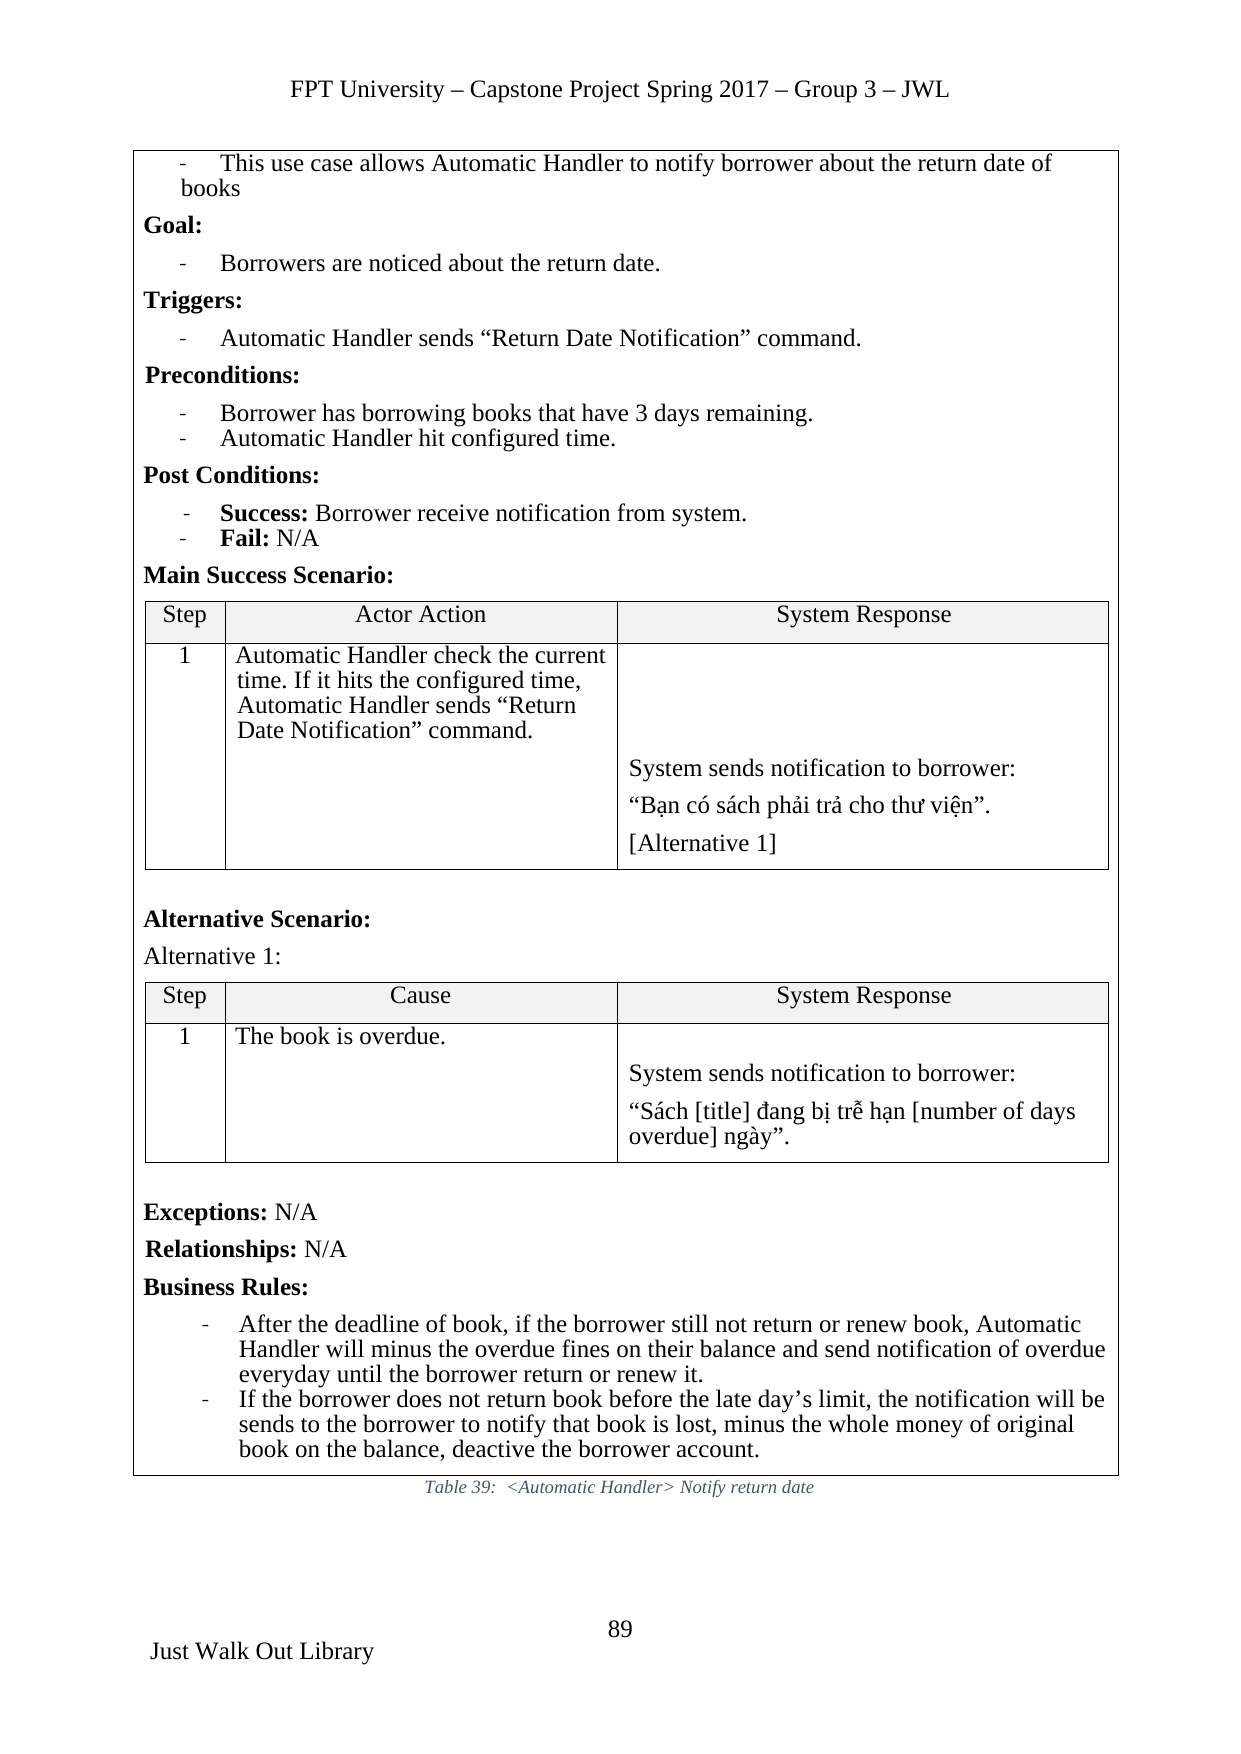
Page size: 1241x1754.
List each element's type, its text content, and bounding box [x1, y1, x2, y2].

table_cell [134, 151, 1118, 1475]
